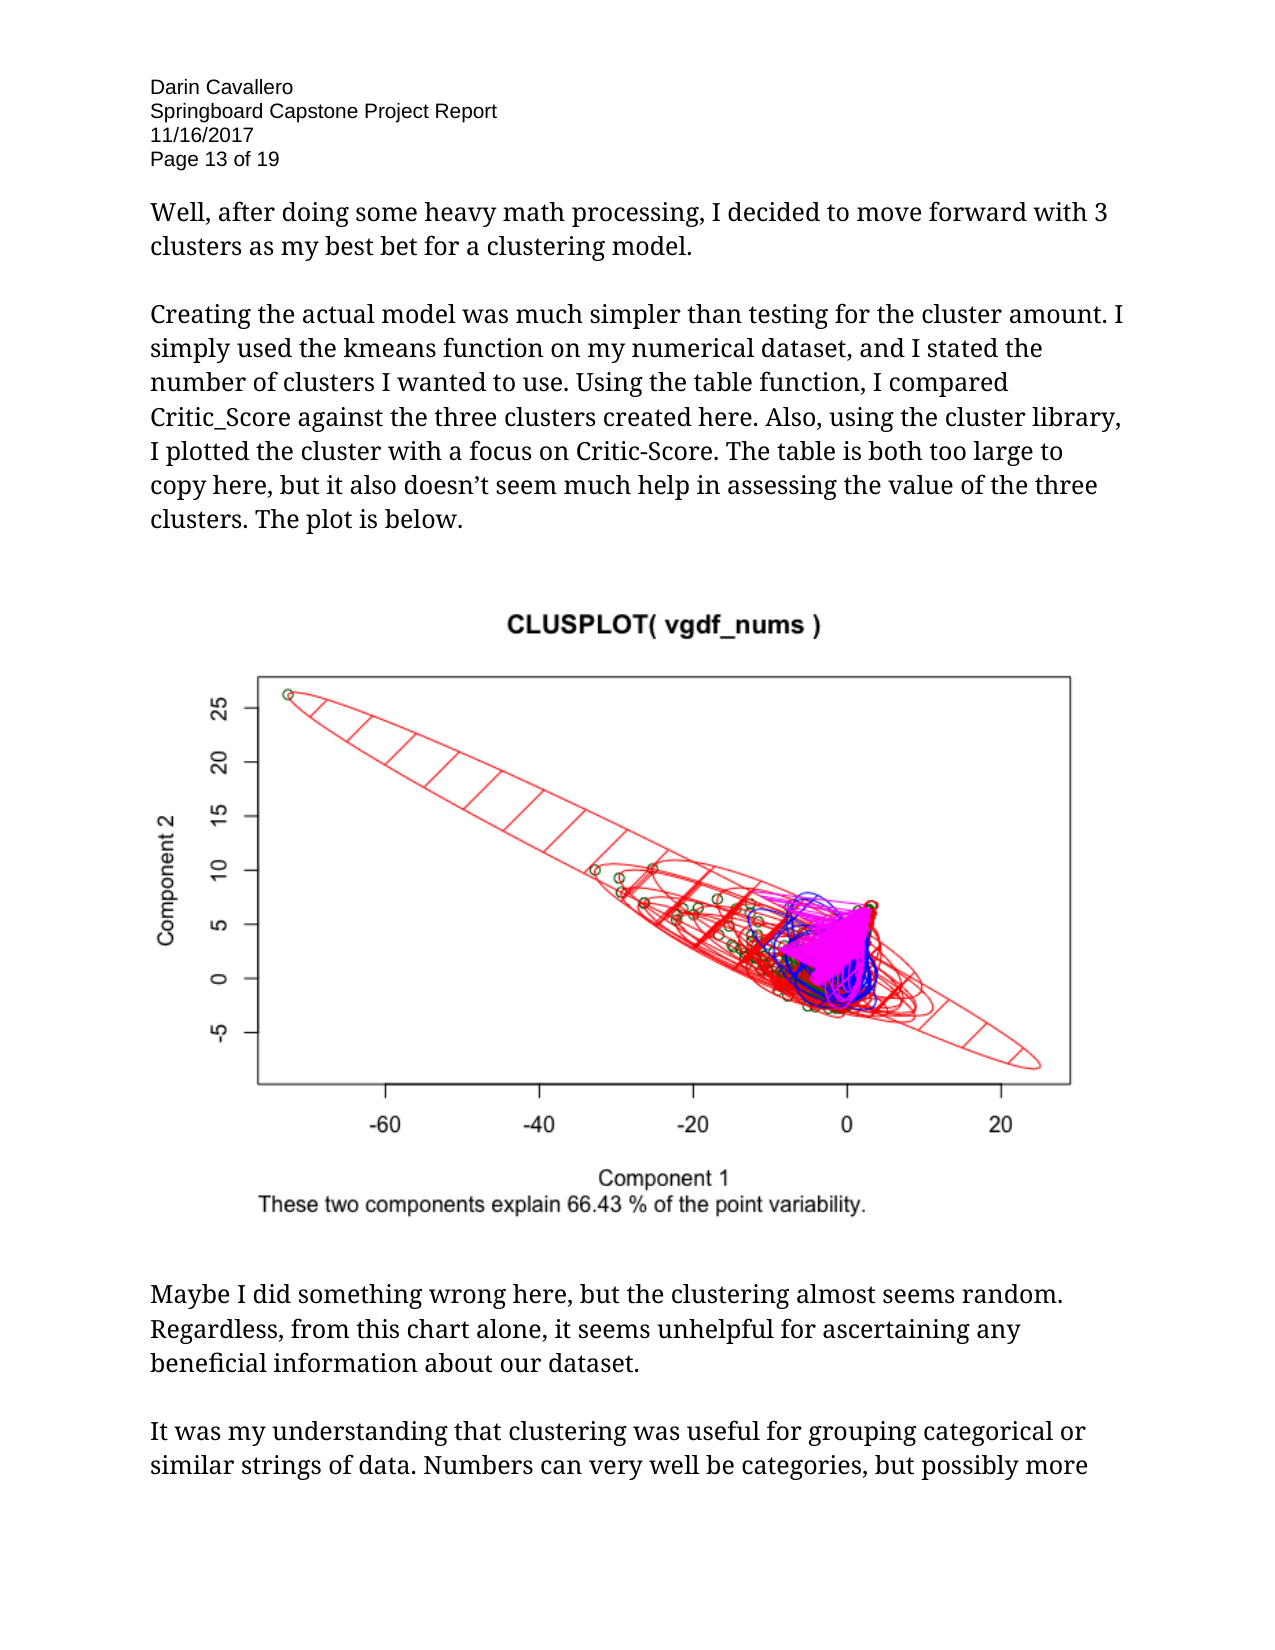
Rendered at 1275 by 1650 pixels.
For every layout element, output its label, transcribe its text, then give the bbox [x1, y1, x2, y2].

text Creating the actual model was much simpler than testing for the cluster amount. I simply used the kmeans function on my numerical dataset, and I stated the number of clusters I wanted to use. Using the table function, I compared Critic_Score against the three clusters created here. Also, using the cluster library, I plotted the cluster with a focus on Critic-Score. The table is both too large to copy here, but it also doesn’t seem much help in assessing the value of the three clusters. The plot is below. [150, 297, 1125, 535]
text Well, after doing some heavy math processing, I decided to move forward with 3 clusters as my best bet for a clustering model. [150, 195, 1125, 263]
picture [150, 569, 1125, 1219]
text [150, 1413, 1125, 1482]
text Maybe I did something wrong here, but the clustering almost seems random. Regardless, from this chart alone, it seems unhelpful for ascertaining any beneficial information about our dataset. [150, 1277, 1125, 1379]
